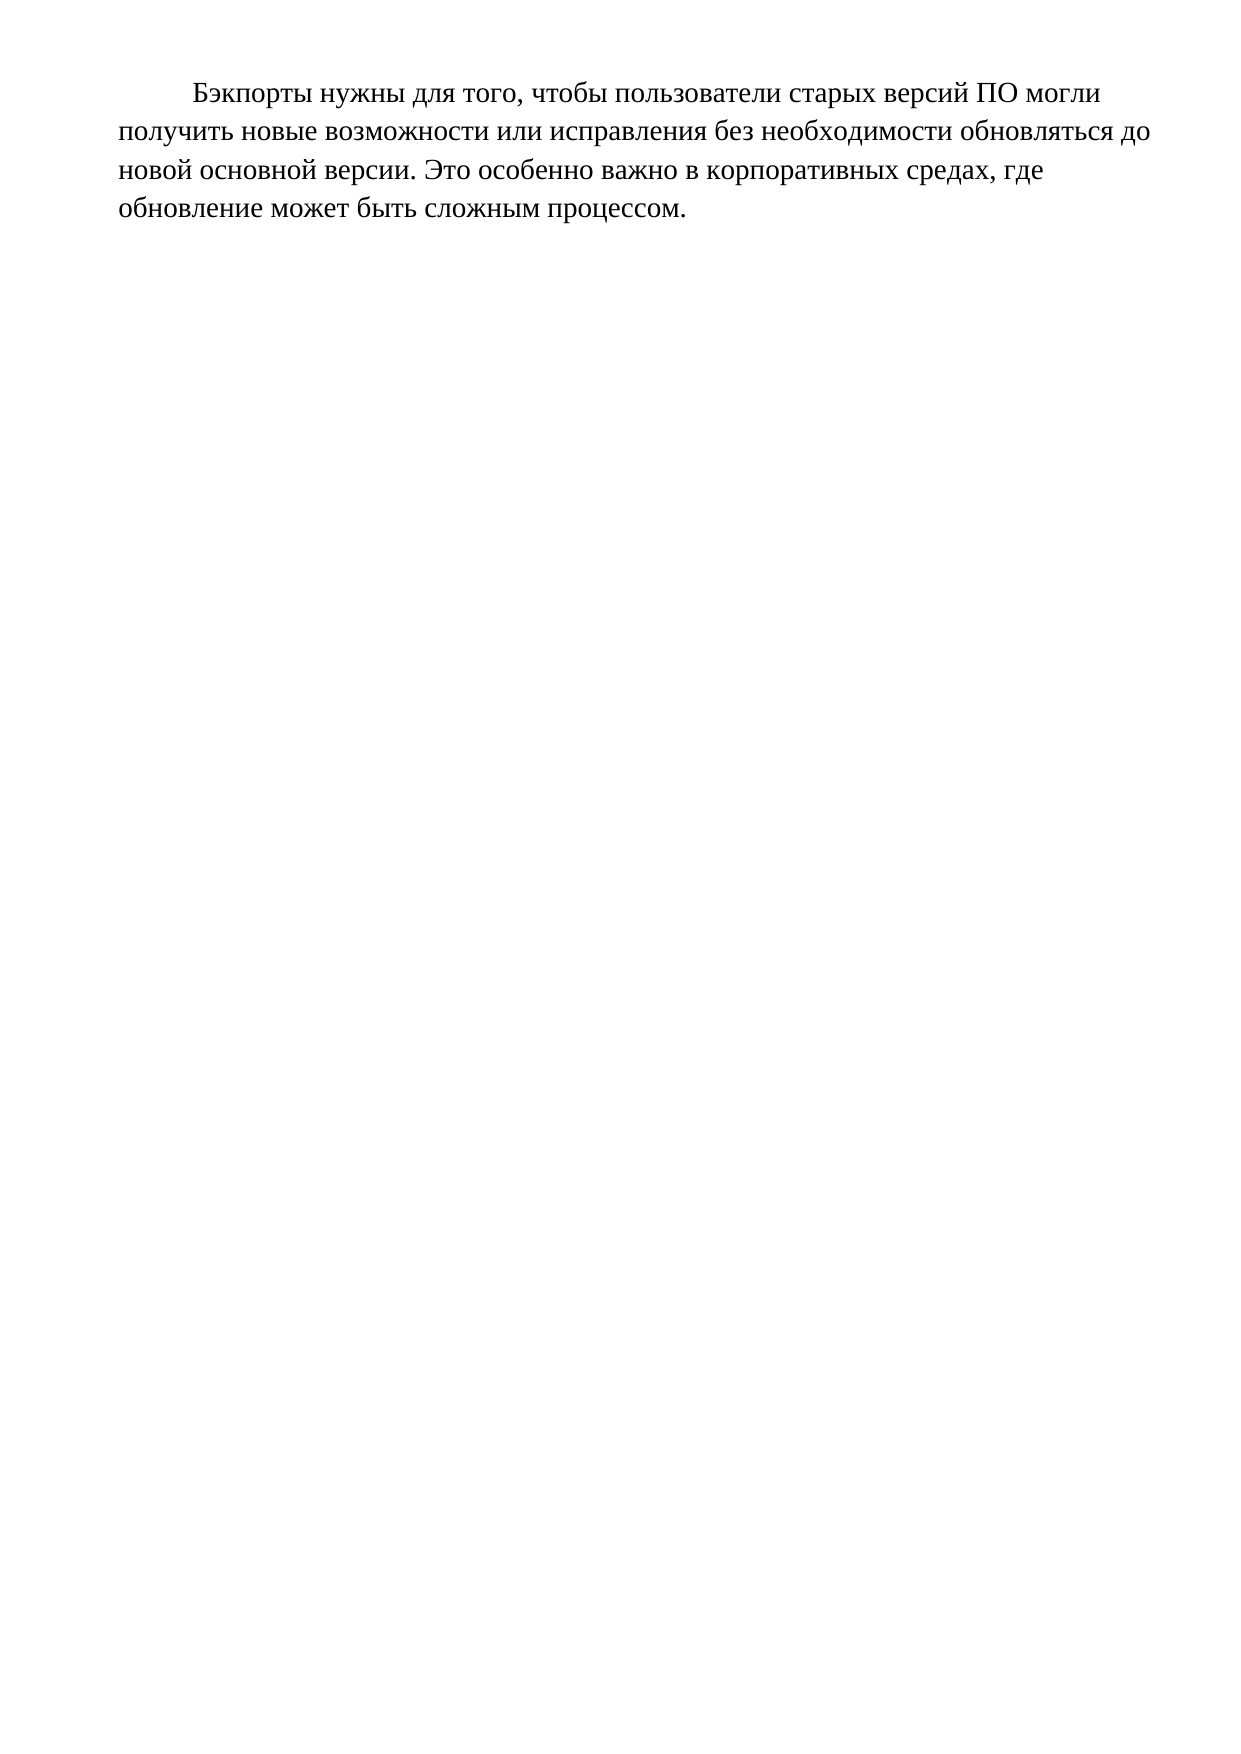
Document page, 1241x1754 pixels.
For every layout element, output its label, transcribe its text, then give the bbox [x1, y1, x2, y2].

text Бэкпорты нужны для того, чтобы пользователи старых версий ПО могли получить новые возможности или исправления без необходимости обновляться до новой основной версии. Это особенно важно в корпоративных средах, где обновление может быть сложным процессом. [118, 75, 1165, 224]
